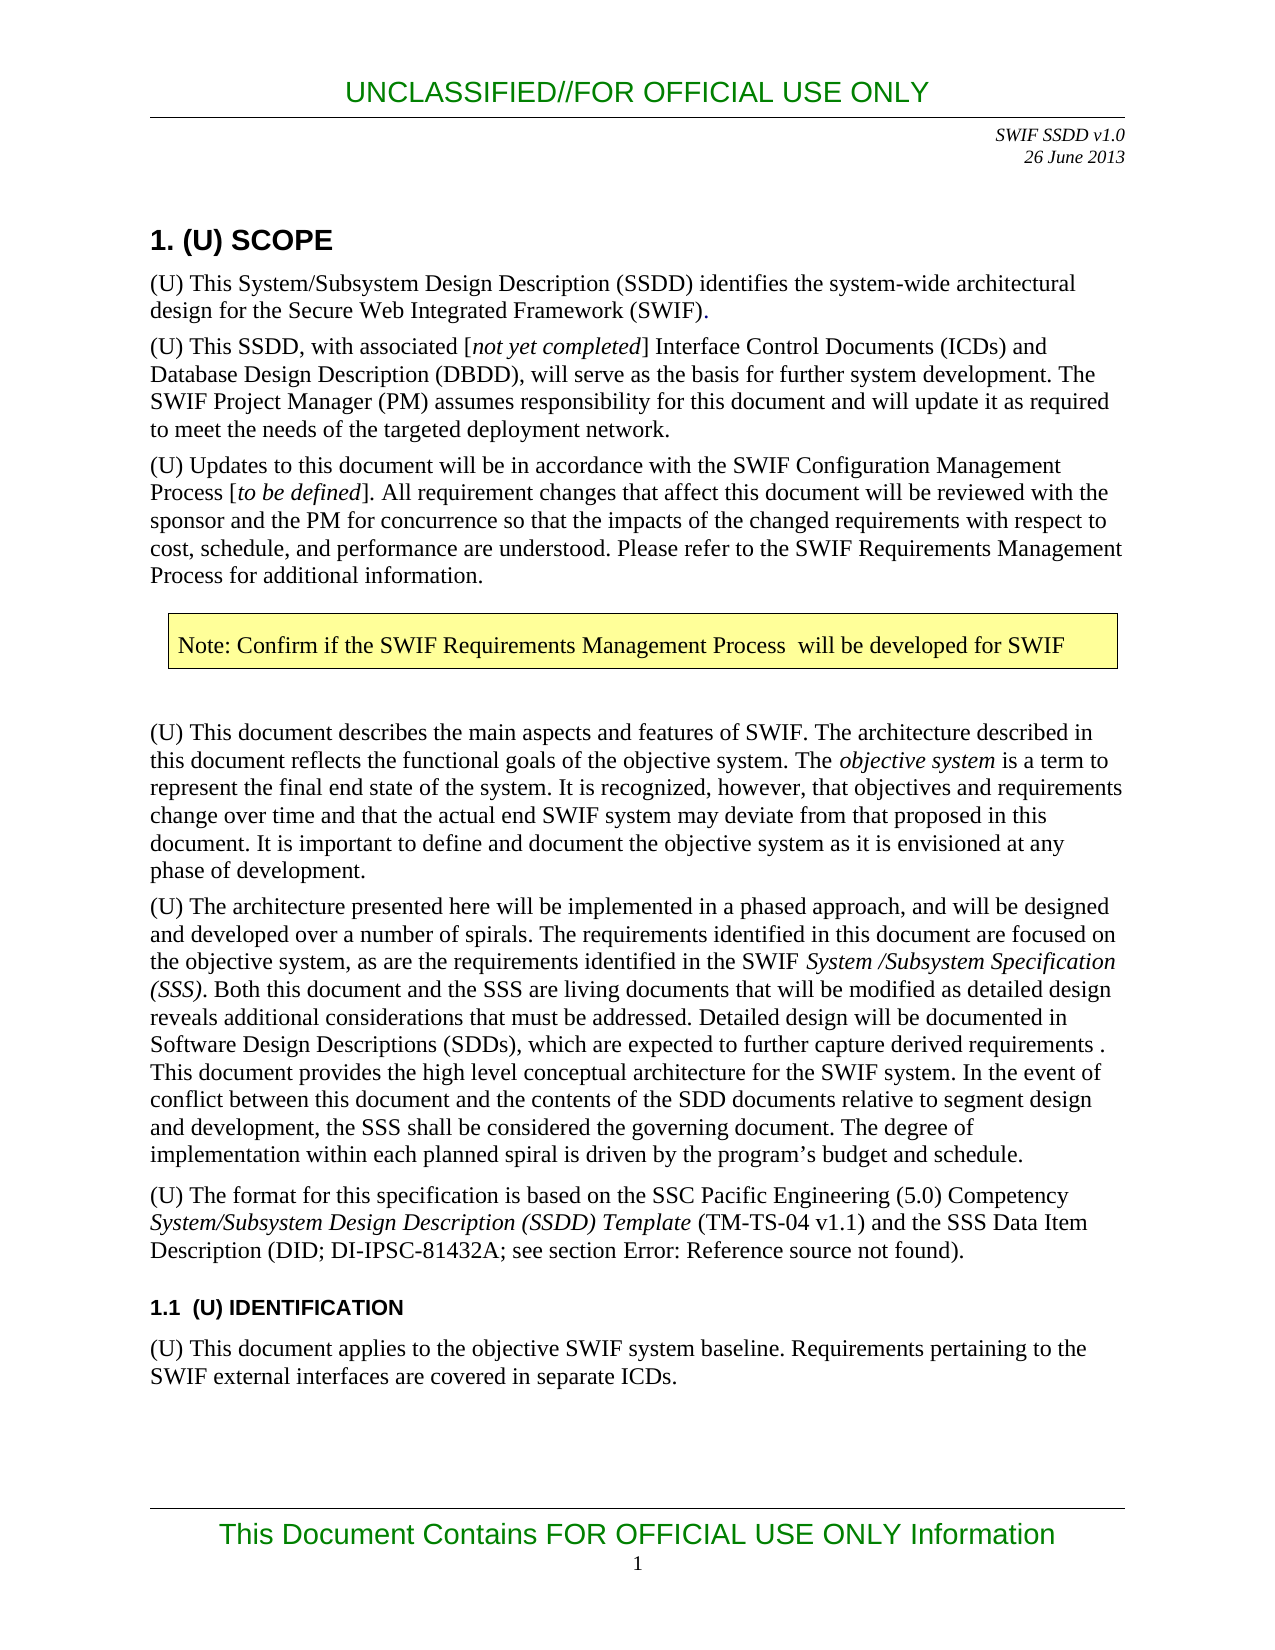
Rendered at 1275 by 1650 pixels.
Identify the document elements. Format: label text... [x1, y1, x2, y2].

text (U) This System/Subsystem Design Description (SSDD) identifies the system-wide architectural design for the Secure Web Integrated Framework (SWIF). [150, 268, 1125, 324]
subtitle (U) Identification [150, 1295, 1125, 1320]
text (U) This SSDD, with associated [not yet completed] Interface Control Documents (ICDs) and Database Design Description (DBDD), will serve as the basis for further system development. The SWIF Project Manager (PM) assumes responsibility for this document and will update it as required to meet the needs of the targeted deployment network. [150, 332, 1125, 442]
text (U) This document describes the main aspects and features of SWIF. The architecture described in this document reflects the functional goals of the objective system. The objective system is a term to represent the final end state of the system. It is recognized, however, that objectives and requirements change over time and that the actual end SWIF system may deviate from that proposed in this document. It is important to define and document the objective system as it is envisioned at any phase of development. [150, 718, 1125, 884]
text (U) Updates to this document will be in accordance with the SWIF Configuration Management Process [to be defined]. All requirement changes that affect this document will be reviewed with the sponsor and the PM for concurrence so that the impacts of the changed requirements with respect to cost, schedule, and performance are understood. Please refer to the SWIF Requirements Management Process for additional information. [150, 451, 1125, 589]
subtitle (U) SCOPE [150, 222, 1125, 256]
text (U) This document applies to the objective SWIF system baseline. Requirements pertaining to the SWIF external interfaces are covered in separate ICDs. [150, 1334, 1125, 1390]
text (U) The architecture presented here will be implemented in a phased approach, and will be designed and developed over a number of spirals. The requirements identified in this document are focused on the objective system, as are the requirements identified in the SWIF System /Subsystem Specification (SSS). Both this document and the SSS are living documents that will be modified as detailed design reveals additional considerations that must be addressed. Detailed design will be documented in Software Design Descriptions (SDDs), which are expected to further capture derived requirements . This document provides the high level conceptual architecture for the SWIF system. In the event of conflict between this document and the contents of the SDD documents relative to segment design and development, the SSS shall be considered the governing document. The degree of implementation within each planned spiral is driven by the program’s budget and schedule. [150, 892, 1125, 1168]
